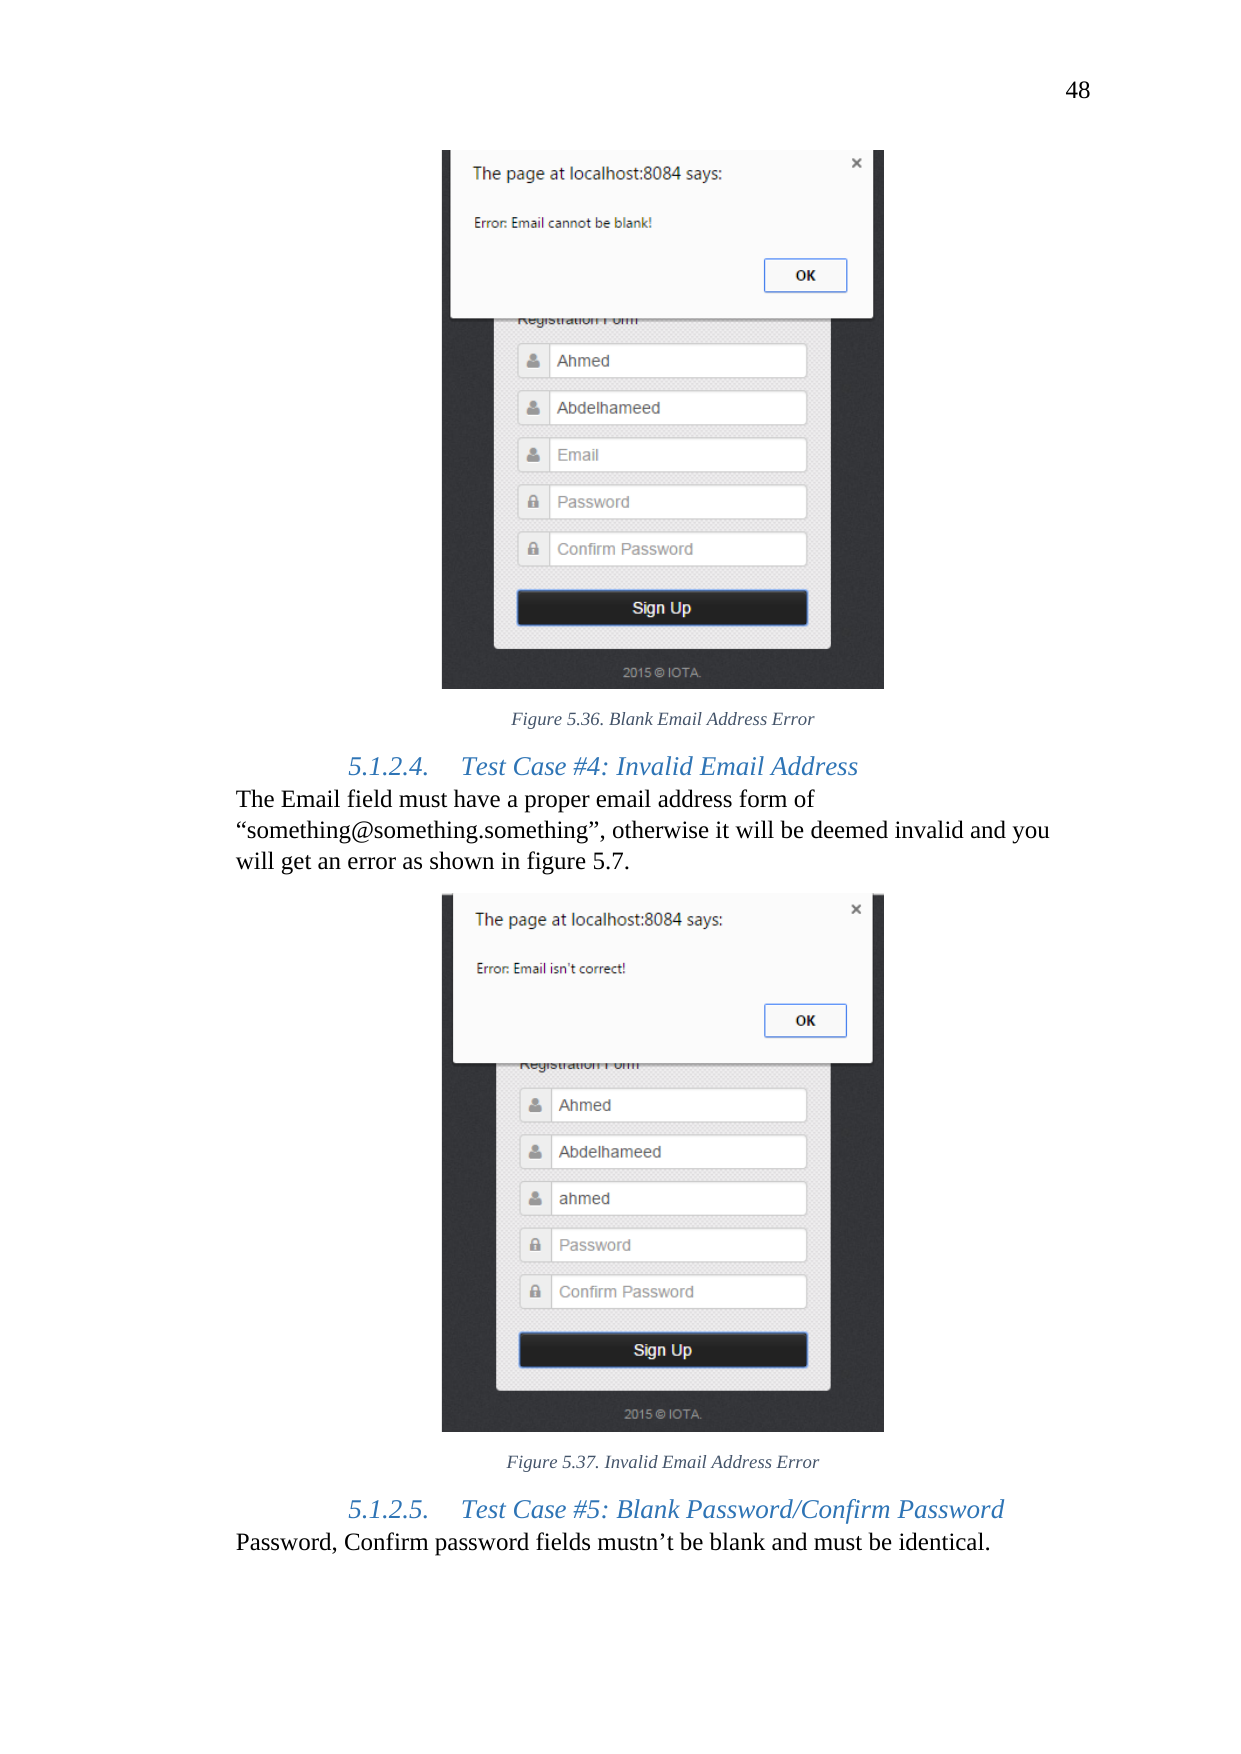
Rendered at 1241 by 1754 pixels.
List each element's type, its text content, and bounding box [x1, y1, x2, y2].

subtitle Test Case #5: Blank Password/Confirm Password [348, 1493, 1090, 1524]
picture [441, 150, 884, 689]
text Password, Confirm password fields mustn’t be blank and must be identical. [236, 1527, 1090, 1555]
subtitle Test Case #4: Invalid Email Address [348, 750, 1090, 781]
text The Email field must have a proper email address form of “something@something.something”, otherwise it will be deemed invalid and you will get an error as shown in figure 5.7. [236, 784, 1090, 874]
picture [441, 893, 884, 1432]
